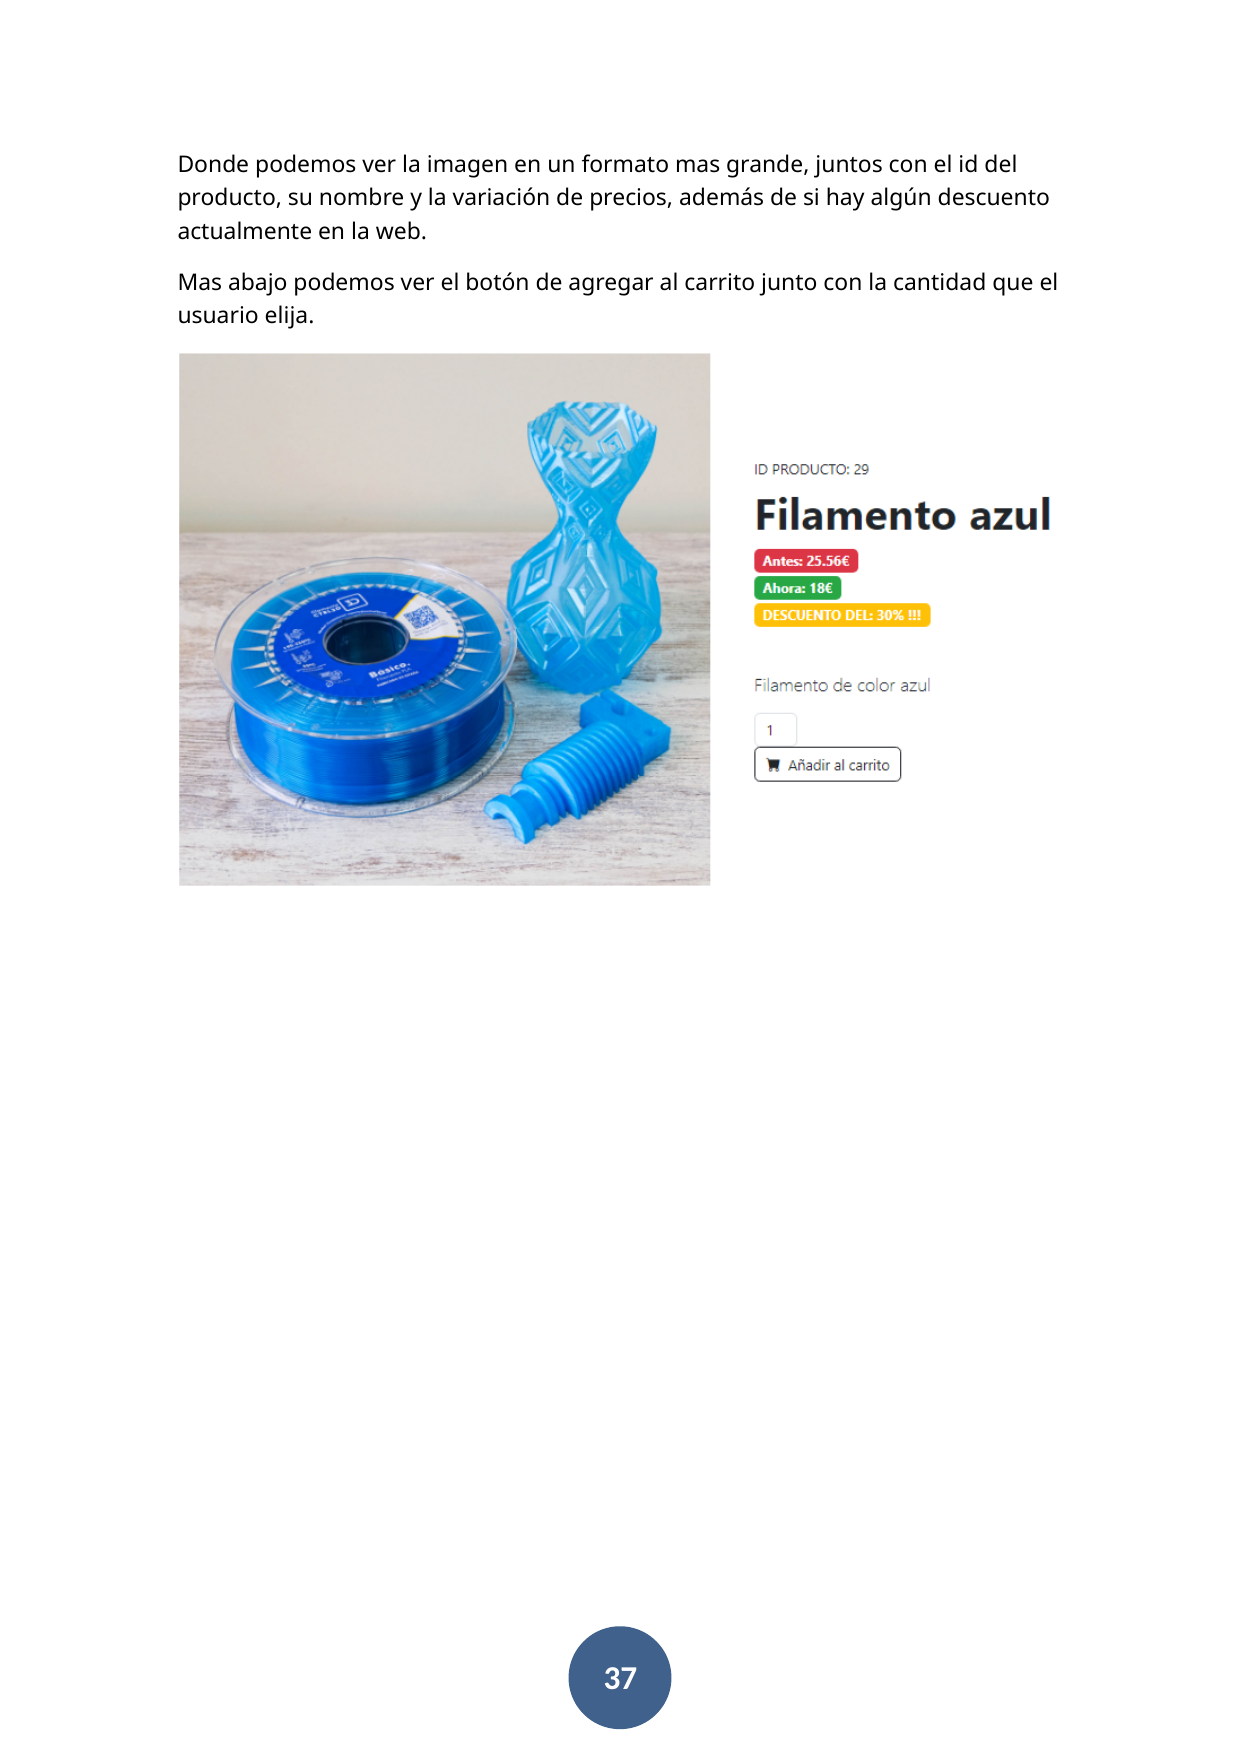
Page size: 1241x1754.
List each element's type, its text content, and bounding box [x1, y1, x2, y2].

text Donde podemos ver la imagen en un formato mas grande, juntos con el id del producto, su nombre y la variación de precios, además de si hay algún descuento actualmente en la web. [177, 148, 1063, 246]
text Mas abajo podemos ver el botón de agregar al carrito junto con la cantidad que el usuario elija. [177, 266, 1063, 331]
picture [177, 349, 1063, 888]
